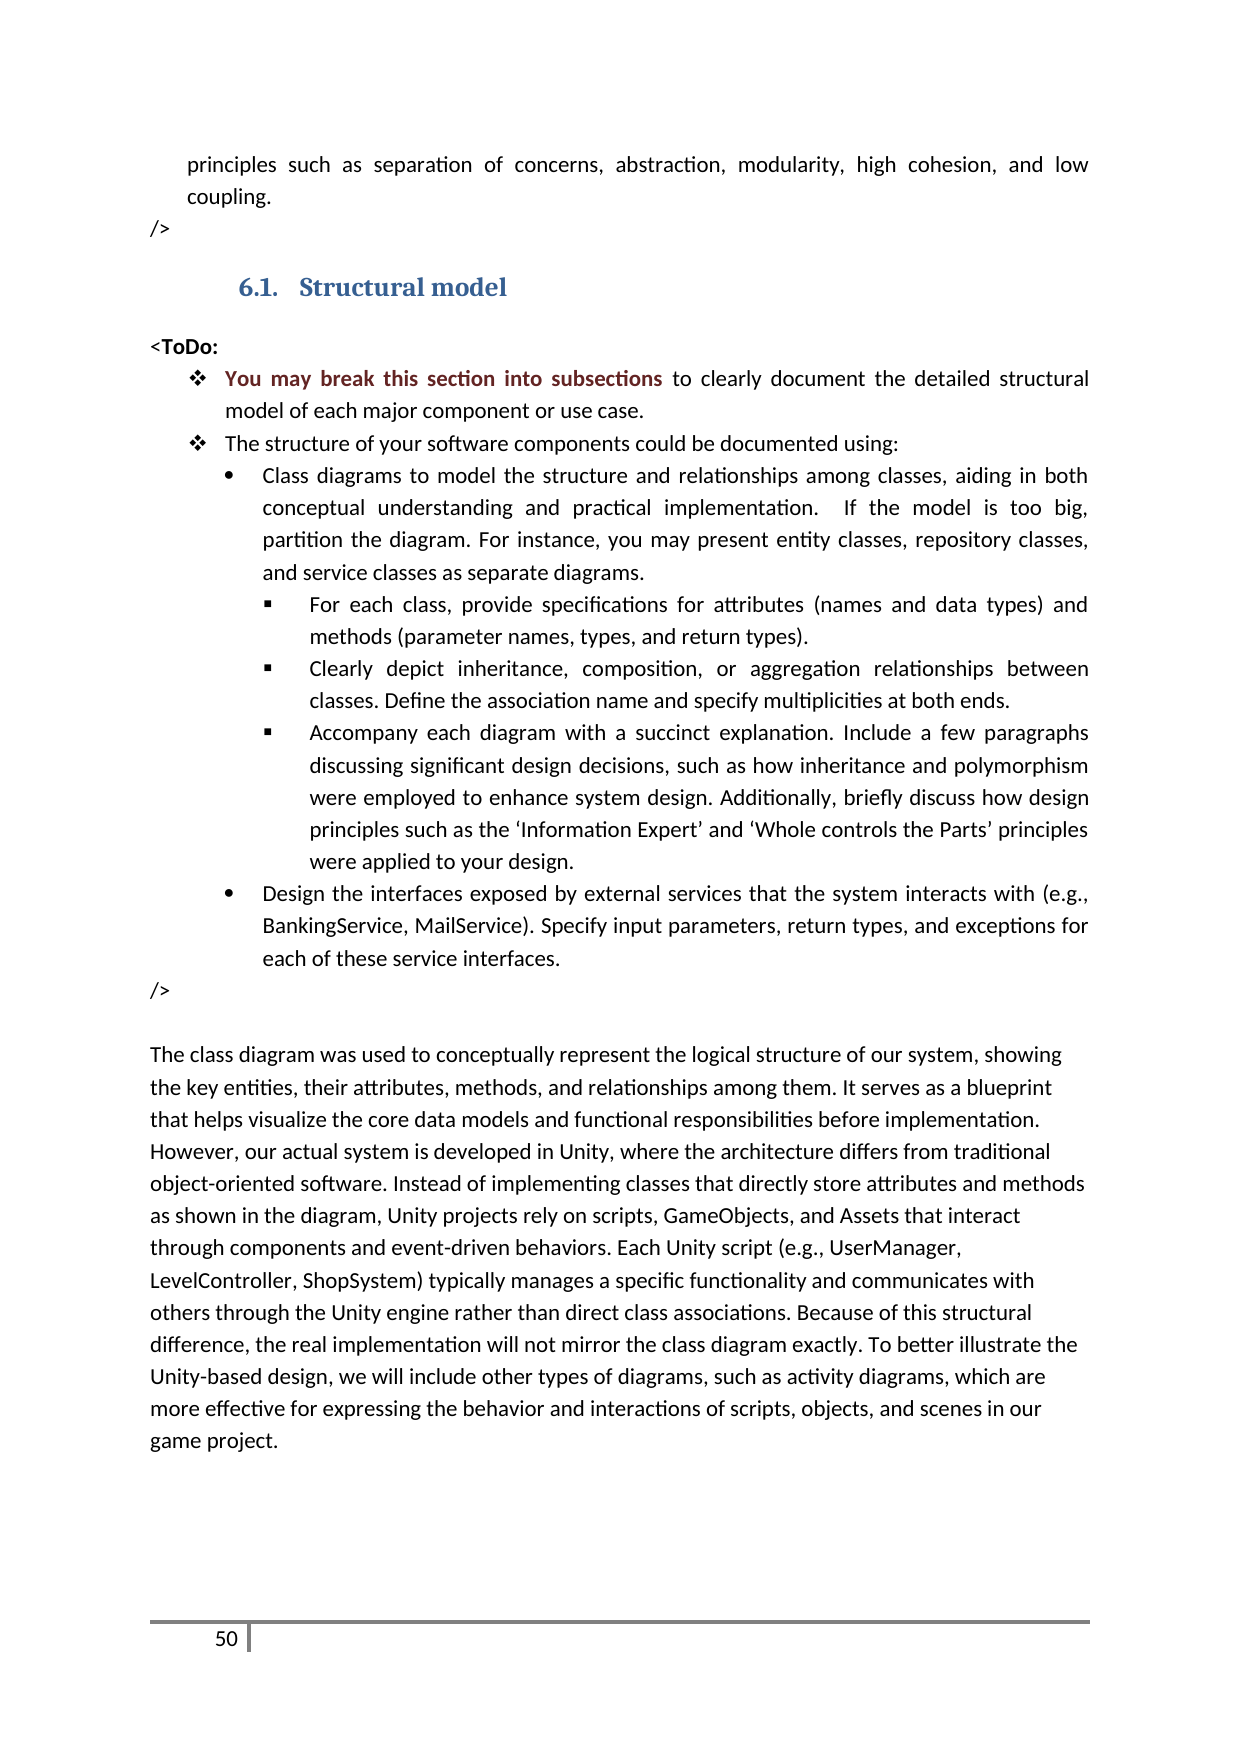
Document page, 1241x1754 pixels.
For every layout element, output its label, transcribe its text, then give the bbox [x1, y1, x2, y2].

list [187, 150, 1090, 210]
text /> [150, 214, 1090, 242]
subtitle Structural model [239, 272, 1090, 303]
text The class diagram was used to conceptually represent the logical structure of our system, showing the key entities, their attributes, methods, and relationships among them. It serves as a blueprint that helps visualize the core data models and functional responsibilities before implementation. However, our actual system is developed in Unity, where the architecture differs from traditional object-oriented software. Instead of implementing classes that directly store attributes and methods as shown in the diagram, Unity projects rely on scripts, GameObjects, and Assets that interact through components and event-driven behaviors. Each Unity script (e.g., UserManager, LevelController, ShopSystem) typically manages a specific functionality and communicates with others through the Unity engine rather than direct class associations. Because of this structural difference, the real implementation will not mirror the class diagram exactly. To better illustrate the Unity-based design, we will include other types of diagrams, such as activity diagrams, which are more effective for expressing the behavior and interactions of scripts, objects, and scenes in our game project. [150, 1040, 1090, 1455]
text /> [150, 976, 1090, 1004]
list For each class, provide specifications for attributes (names and data types) and methods (parameter names, types, and return types). [262, 590, 1090, 650]
list Accompany each diagram with a succinct explanation. Include a few paragraphs discussing significant design decisions, such as how inheritance and polymorphism were employed to enhance system design. Additionally, briefly discuss how design principles such as the ‘Information Expert’ and ‘Whole controls the Parts’ principles were applied to your design. [262, 718, 1090, 875]
list You may break this section into subsections to clearly document the detailed structural model of each major component or use case. [187, 364, 1090, 425]
list The structure of your software components could be documented using: [187, 429, 1090, 457]
text <ToDo: [150, 332, 1090, 360]
list Clearly depict inheritance, composition, or aggregation relationships between classes. Define the association name and specify multiplicities at both ends. [262, 654, 1090, 714]
list Class diagrams to model the structure and relationships among classes, aiding in both conceptual understanding and practical implementation. If the model is too big, partition the diagram. For instance, you may present entity classes, repository classes, and service classes as separate diagrams. [225, 461, 1090, 586]
list Design the interfaces exposed by external services that the system interacts with (e.g., BankingService, MailService). Specify input parameters, return types, and exceptions for each of these service interfaces. [225, 879, 1090, 972]
